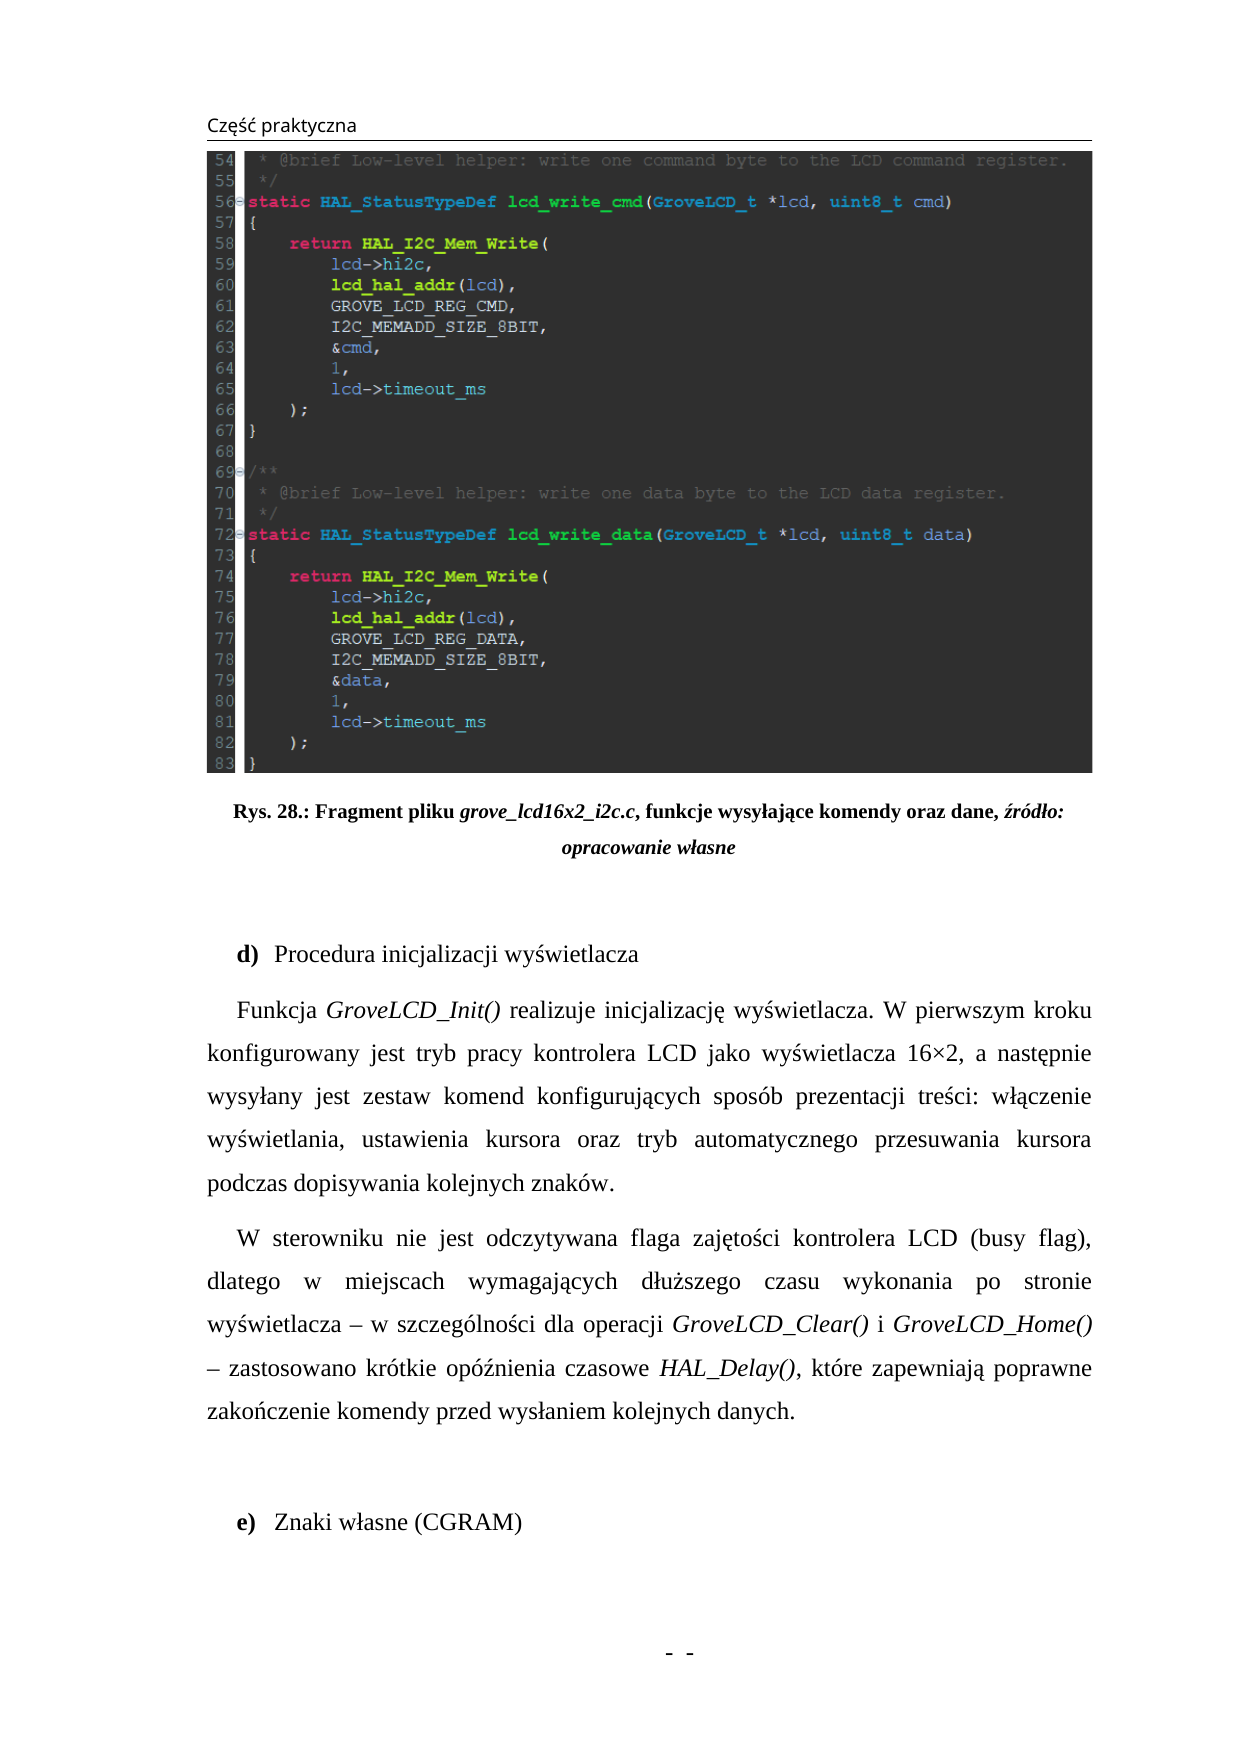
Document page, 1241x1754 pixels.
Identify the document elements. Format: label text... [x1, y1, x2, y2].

list Znaki własne (CGRAM) [236, 1507, 1092, 1536]
text W sterowniku nie jest odczytywana flaga zajętości kontrolera LCD (busy flag), dlatego w miejscach wymagających dłuższego czasu wykonania po stronie wyświetlacza – w szczególności dla operacji GroveLCD_Clear() i GroveLCD_Home() – zastosowano krótkie opóźnienia czasowe HAL_Delay(), które zapewniają poprawne zakończenie komendy przed wysłaniem kolejnych danych. [207, 1223, 1092, 1424]
text Funkcja GroveLCD_Init() realizuje inicjalizację wyświetlacza. W pierwszym kroku konfigurowany jest tryb pracy kontrolera LCD jako wyświetlacza 16×2, a następnie wysyłany jest zestaw komend konfigurujących sposób prezentacji treści: włączenie wyświetlania, ustawienia kursora oraz tryb automatycznego przesuwania kursora podczas dopisywania kolejnych znaków. [207, 995, 1092, 1196]
picture [206, 151, 1093, 773]
list Procedura inicjalizacji wyświetlacza [236, 939, 1092, 968]
